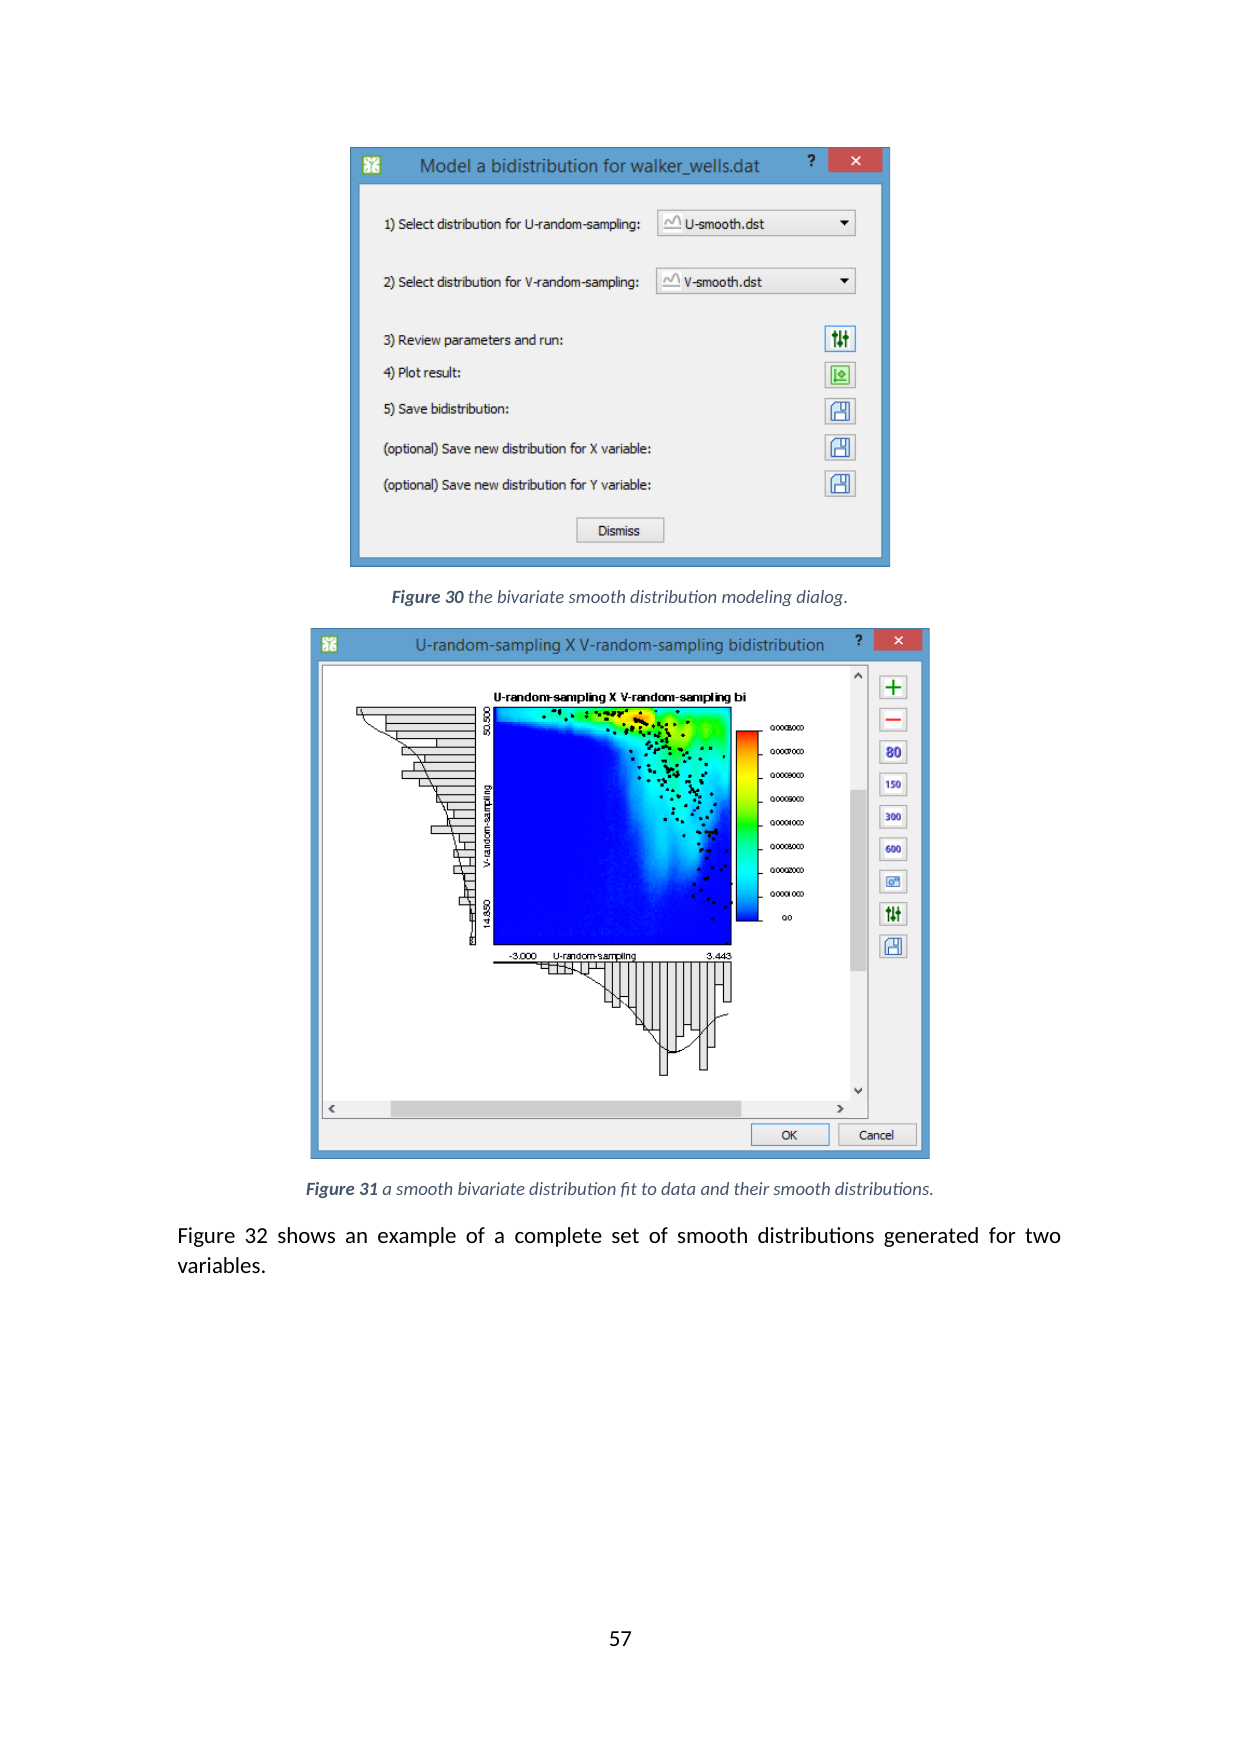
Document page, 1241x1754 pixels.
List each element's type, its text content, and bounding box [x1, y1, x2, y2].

picture [350, 147, 891, 567]
text Figure 28 shows an example of a complete set of smooth distributions generated for two variables. [177, 1221, 1063, 1279]
text Figure 31 a smooth bivariate distribution fit to data and their smooth distributions. [177, 1177, 1063, 1200]
text Figure 30 the bivariate smooth distribution modeling dialog. [177, 585, 1063, 608]
picture [310, 628, 930, 1159]
